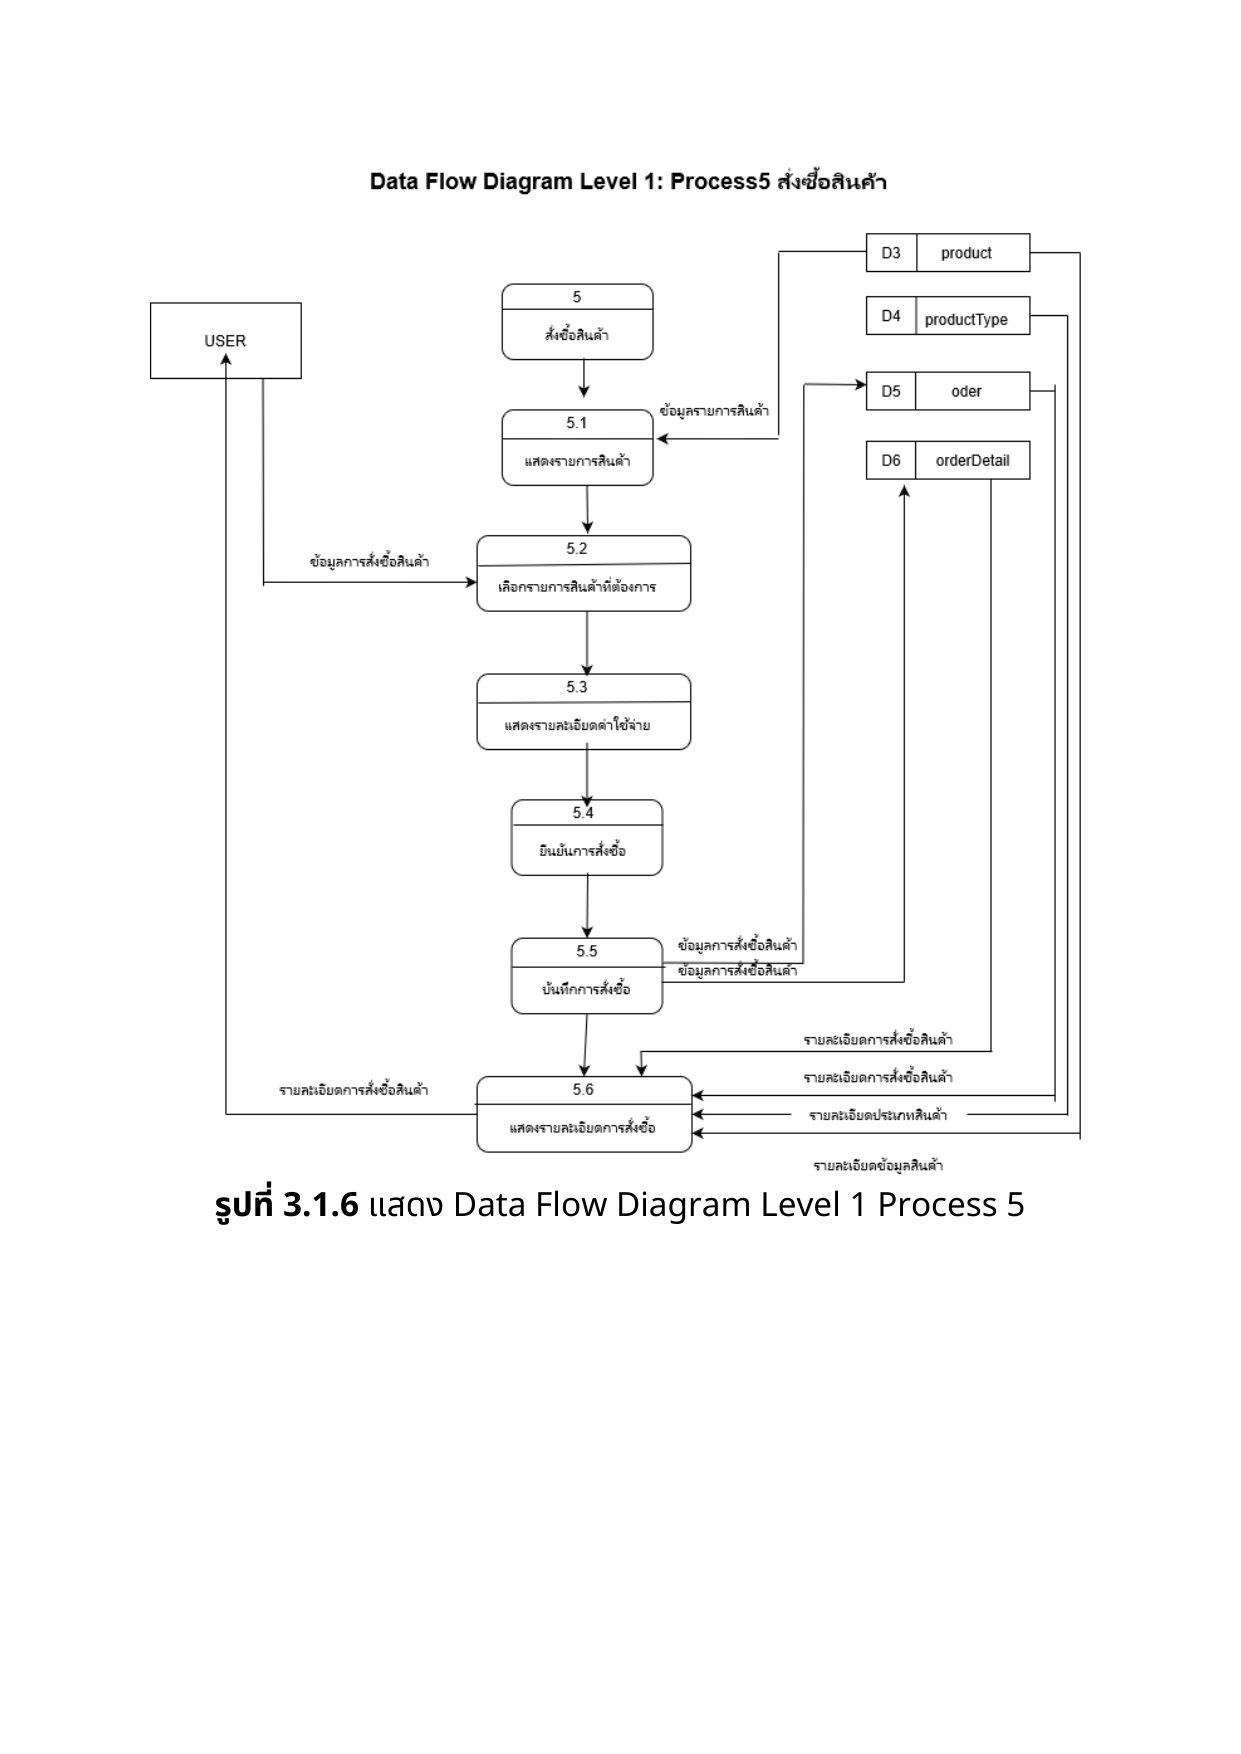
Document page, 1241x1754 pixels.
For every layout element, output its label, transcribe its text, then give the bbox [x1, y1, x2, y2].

text รูปที่ 3.1.6 แสดง Data Flow Diagram Level 1 Process 5 [150, 1181, 1090, 1232]
picture [150, 150, 1091, 1178]
